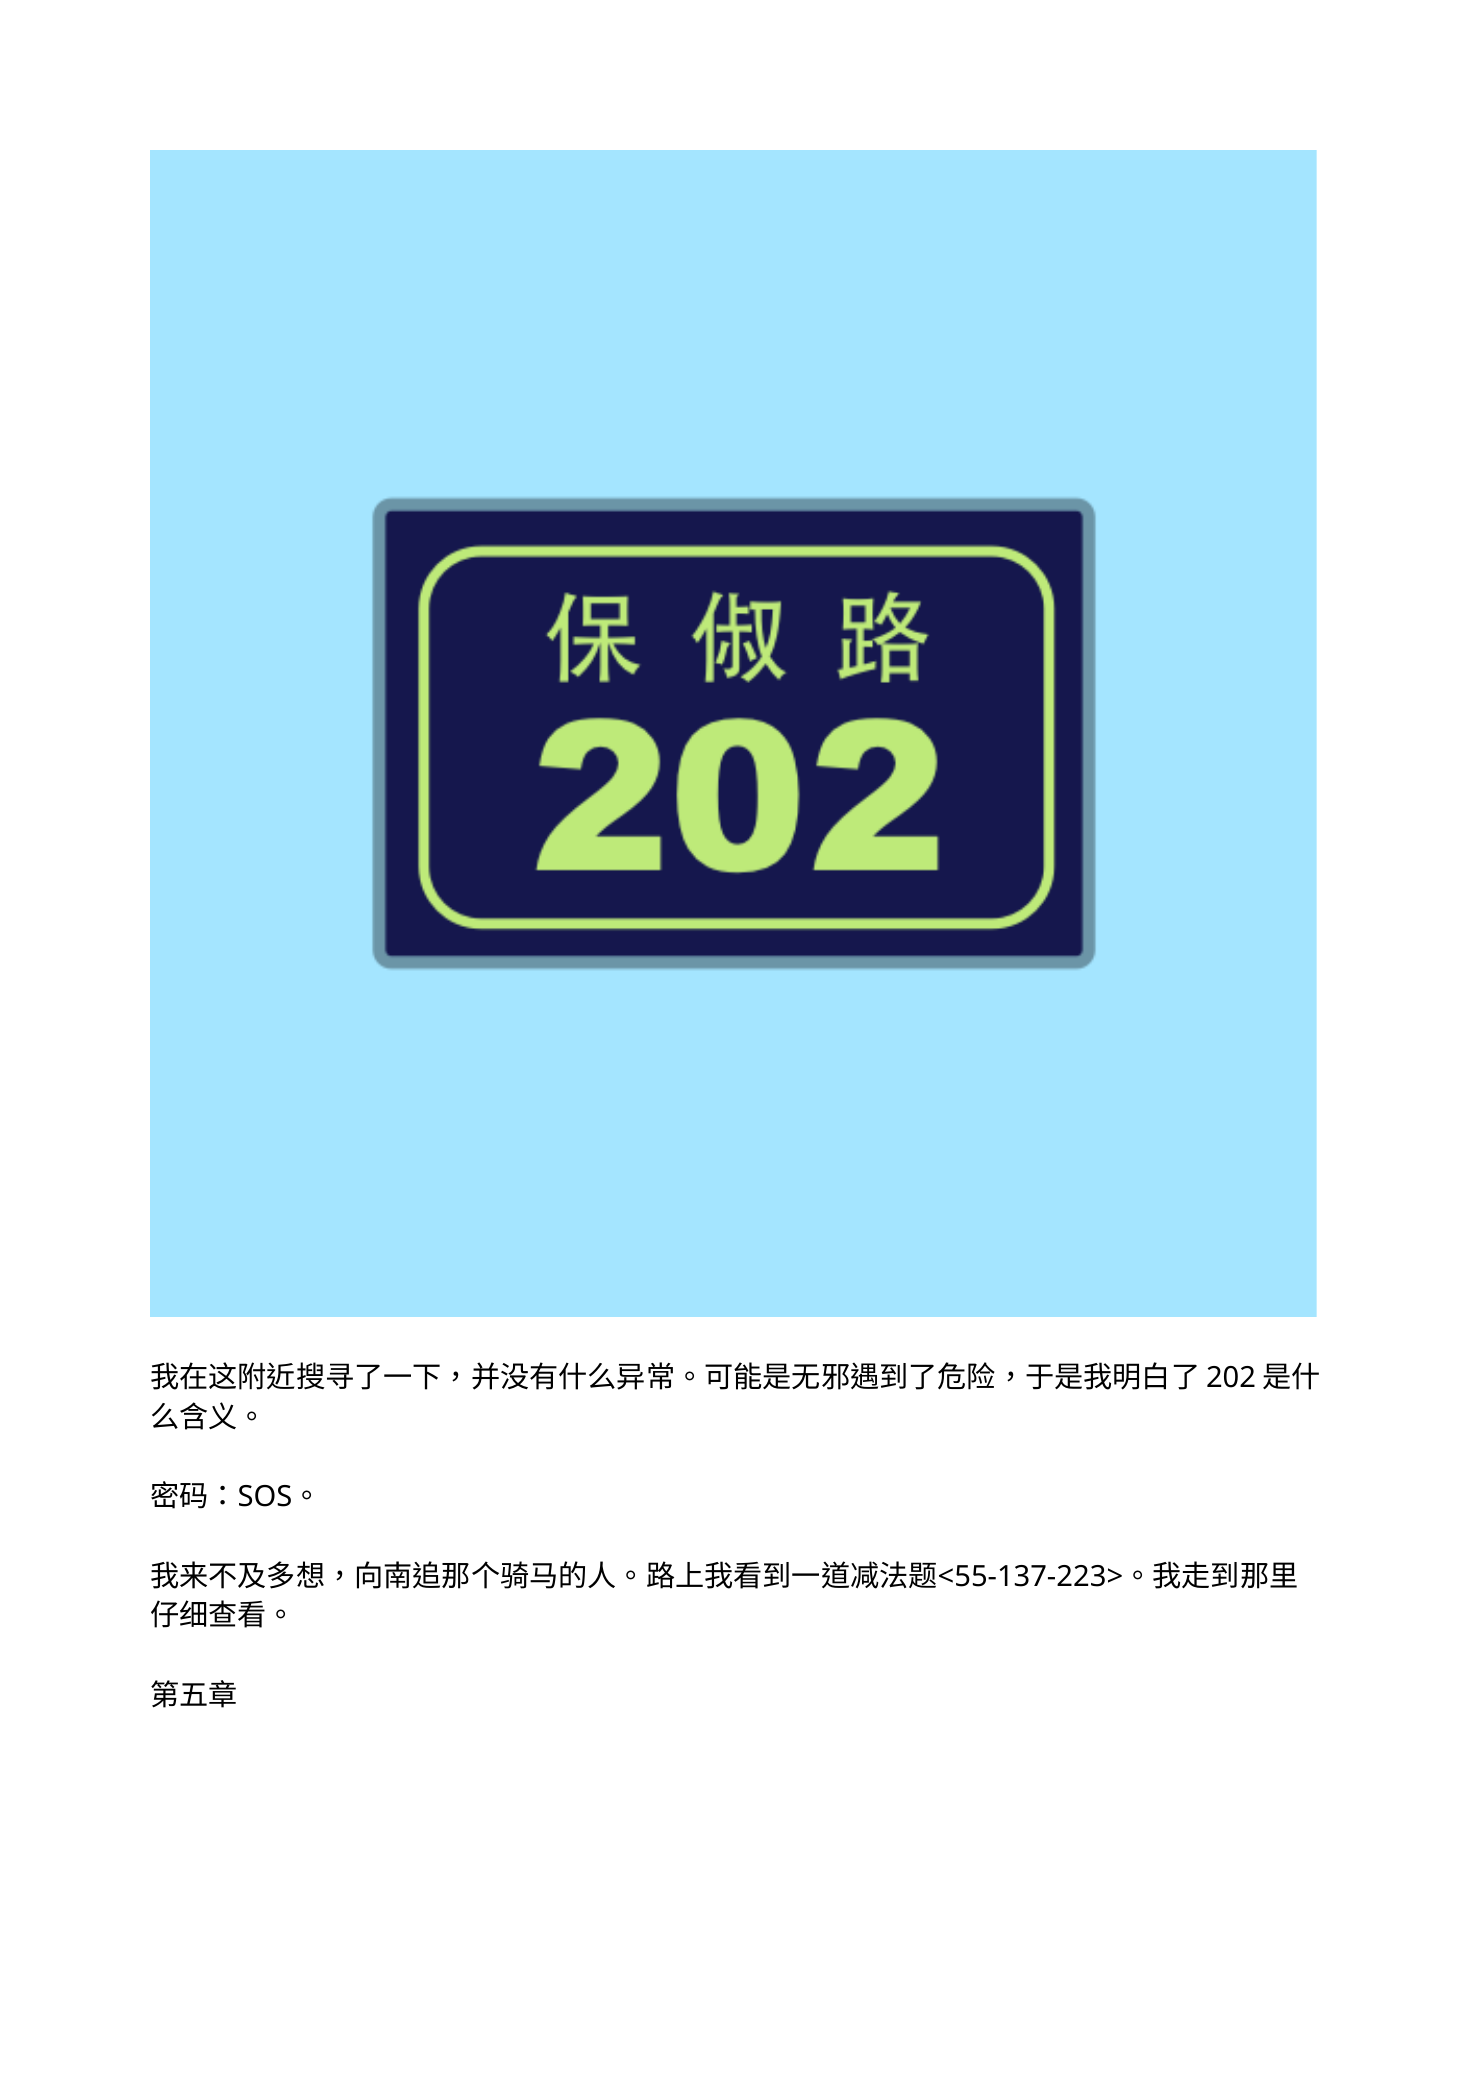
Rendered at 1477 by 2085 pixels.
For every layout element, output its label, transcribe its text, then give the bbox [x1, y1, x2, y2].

picture [150, 150, 1317, 1317]
text 密码：SOS。 [150, 1475, 1326, 1515]
text 我来不及多想，向南追那个骑马的人。路上我看到一道减法题<55-137-223>。我走到那里仔细查看。 [150, 1555, 1326, 1634]
text 第五章 [150, 1674, 1326, 1713]
text 我在这附近搜寻了一下，并没有什么异常。可能是无邪遇到了危险，于是我明白了202是什么含义。 [150, 1356, 1326, 1436]
